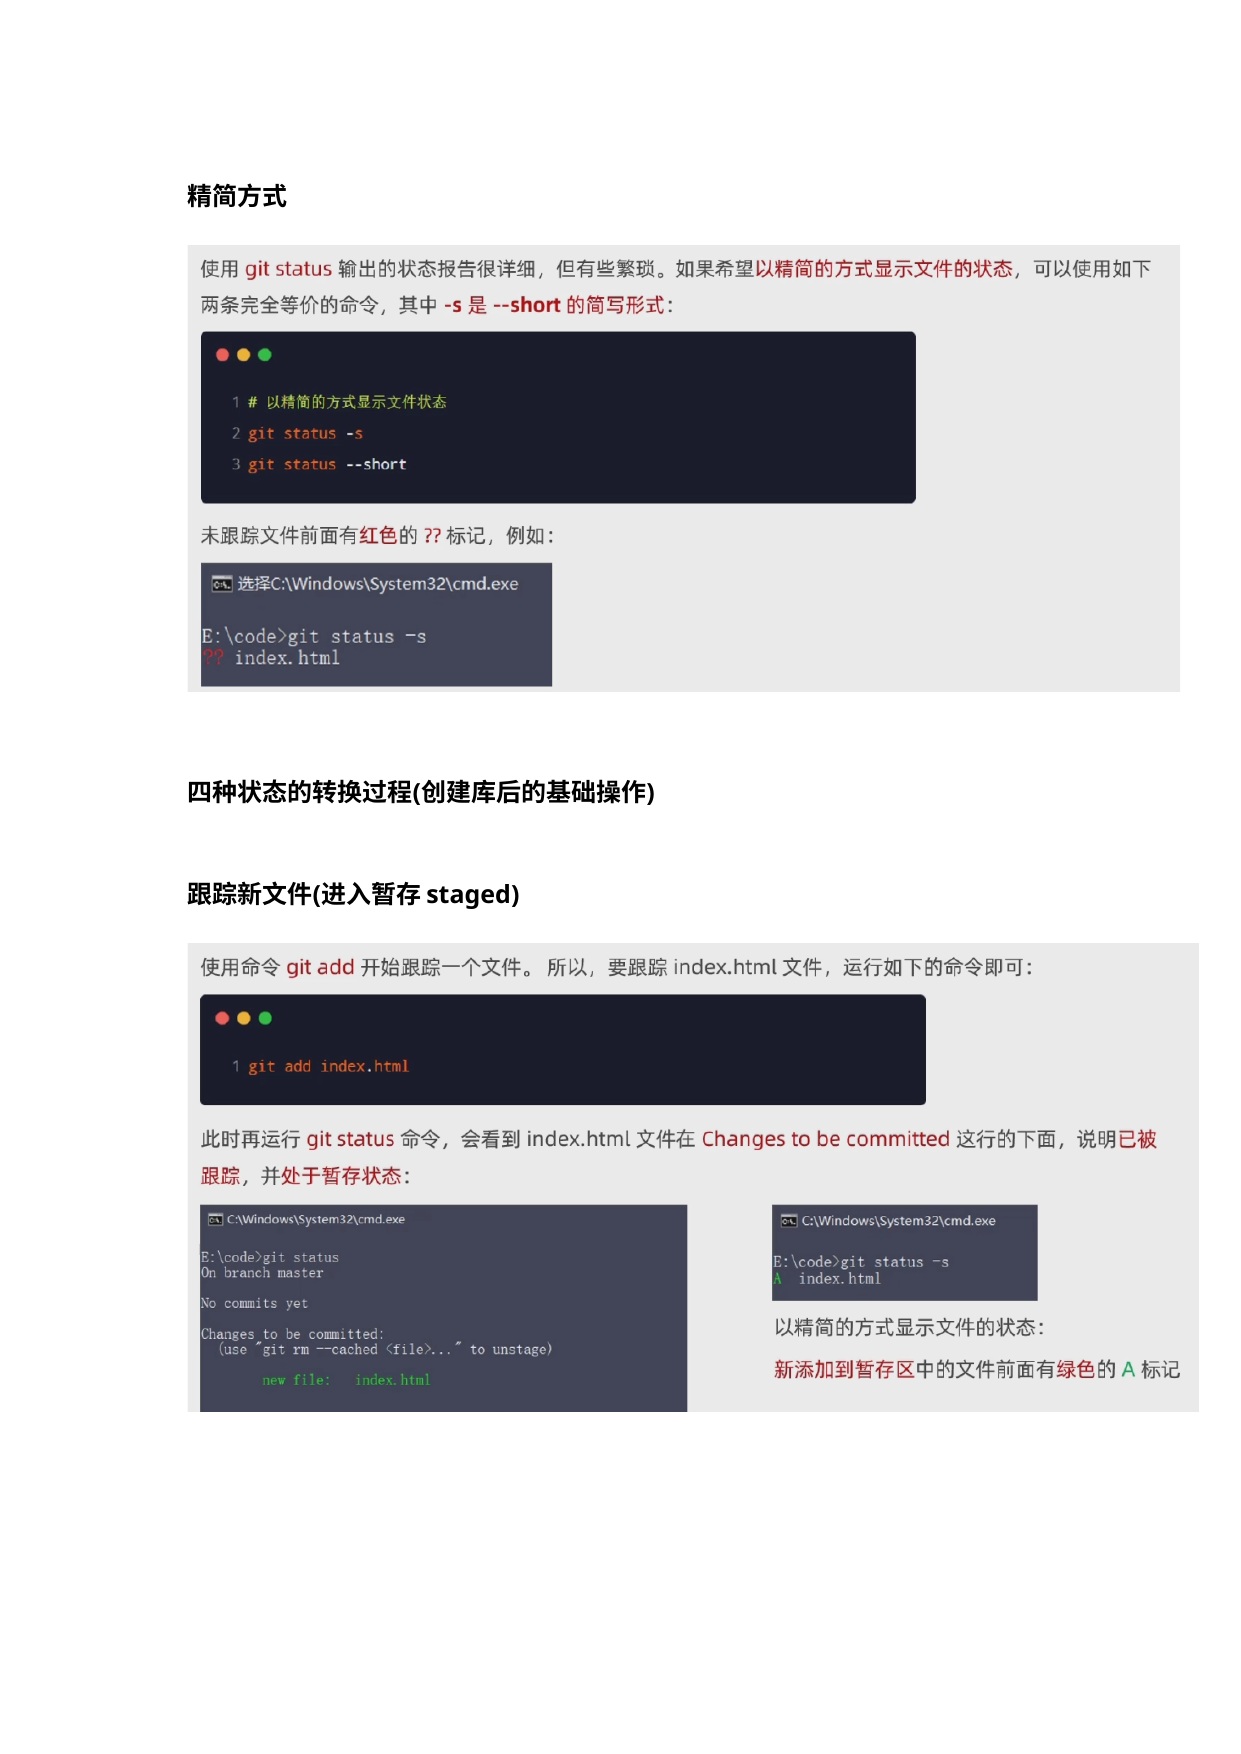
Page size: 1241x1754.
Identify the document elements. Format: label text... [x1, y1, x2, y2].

subtitle 精简方式 [187, 162, 1053, 227]
subtitle 四种状态的转换过程(创建库后的基础操作) [187, 758, 1053, 823]
picture [187, 943, 1199, 1412]
subtitle 跟踪新文件(进入暂存staged) [187, 860, 1053, 925]
picture [187, 245, 1181, 692]
